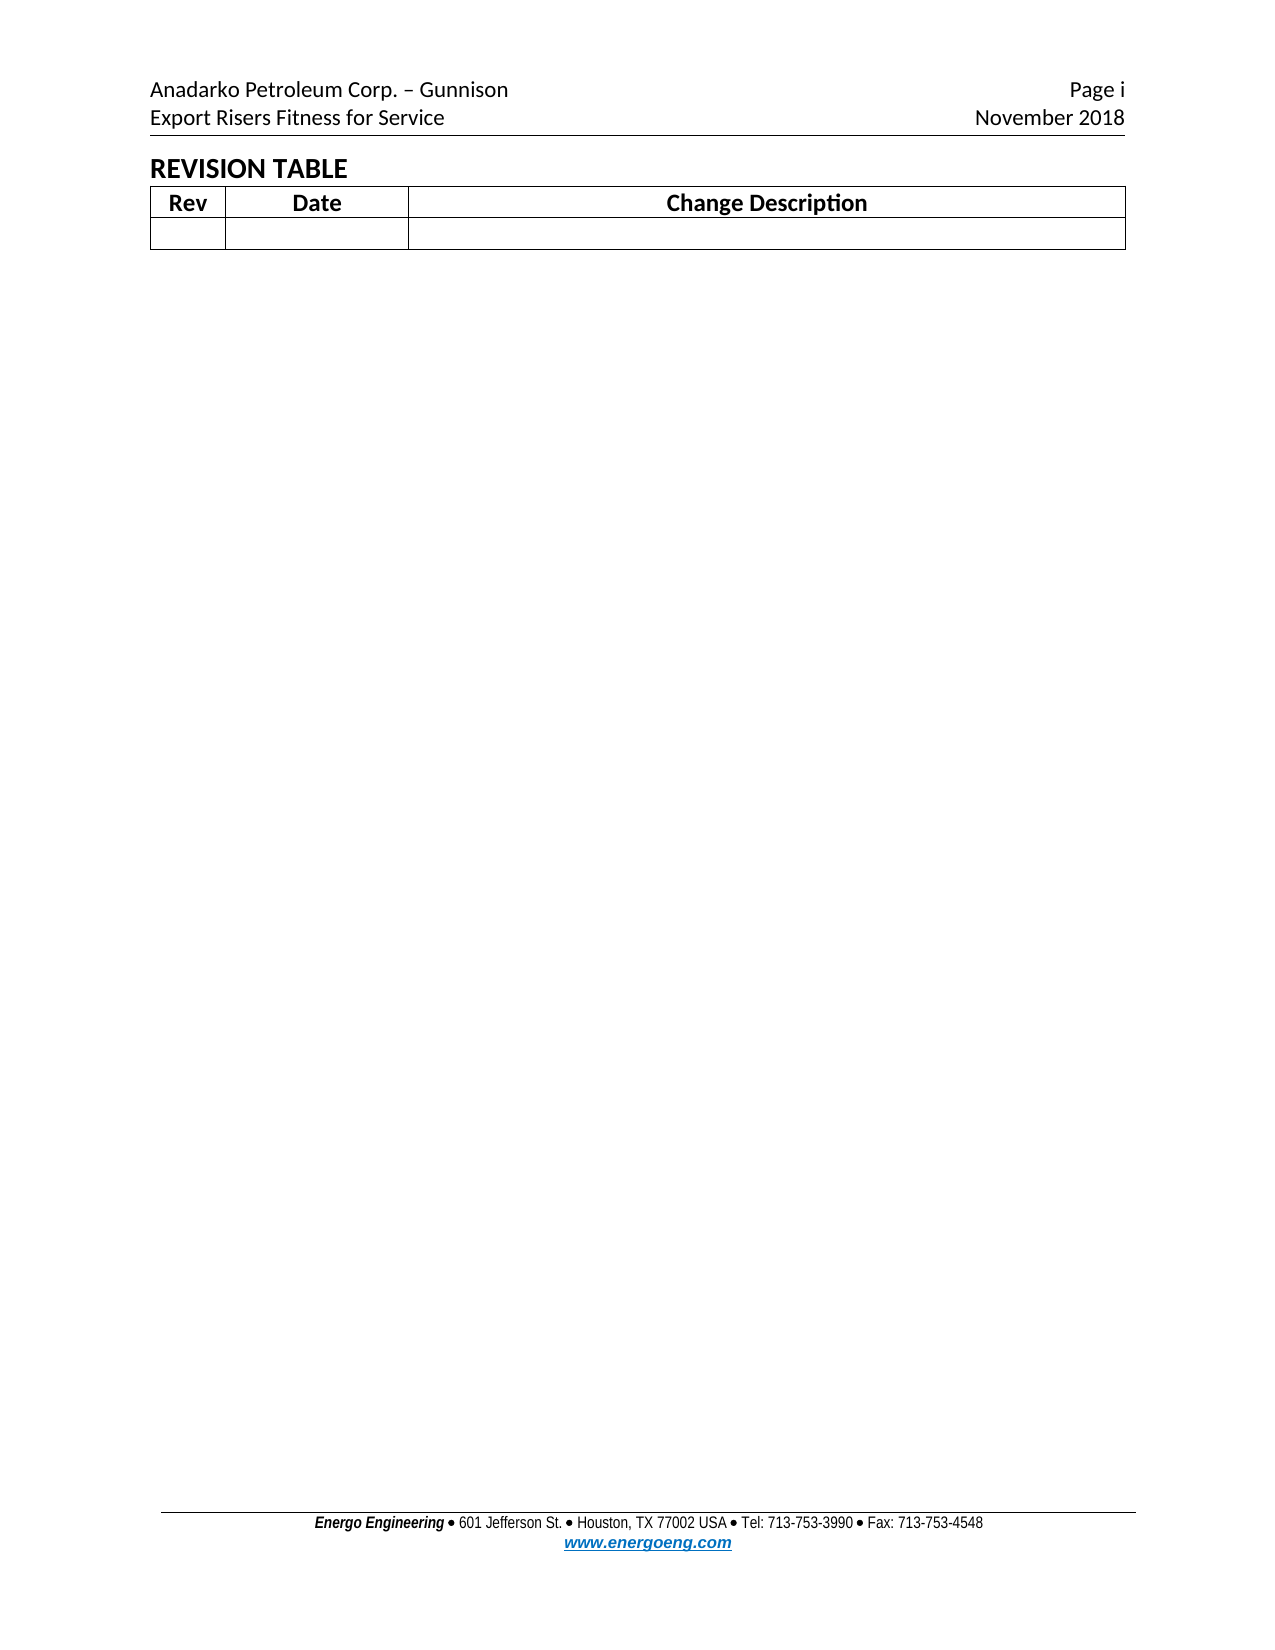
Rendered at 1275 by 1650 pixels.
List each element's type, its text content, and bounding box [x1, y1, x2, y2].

table_cell [226, 218, 408, 249]
table_header Change Description [409, 187, 1125, 217]
text REVISION TABLE [150, 150, 1125, 186]
table_cell [151, 218, 225, 249]
table_header Date [226, 187, 408, 217]
table_header Rev [151, 187, 225, 217]
table_cell [409, 218, 1125, 249]
